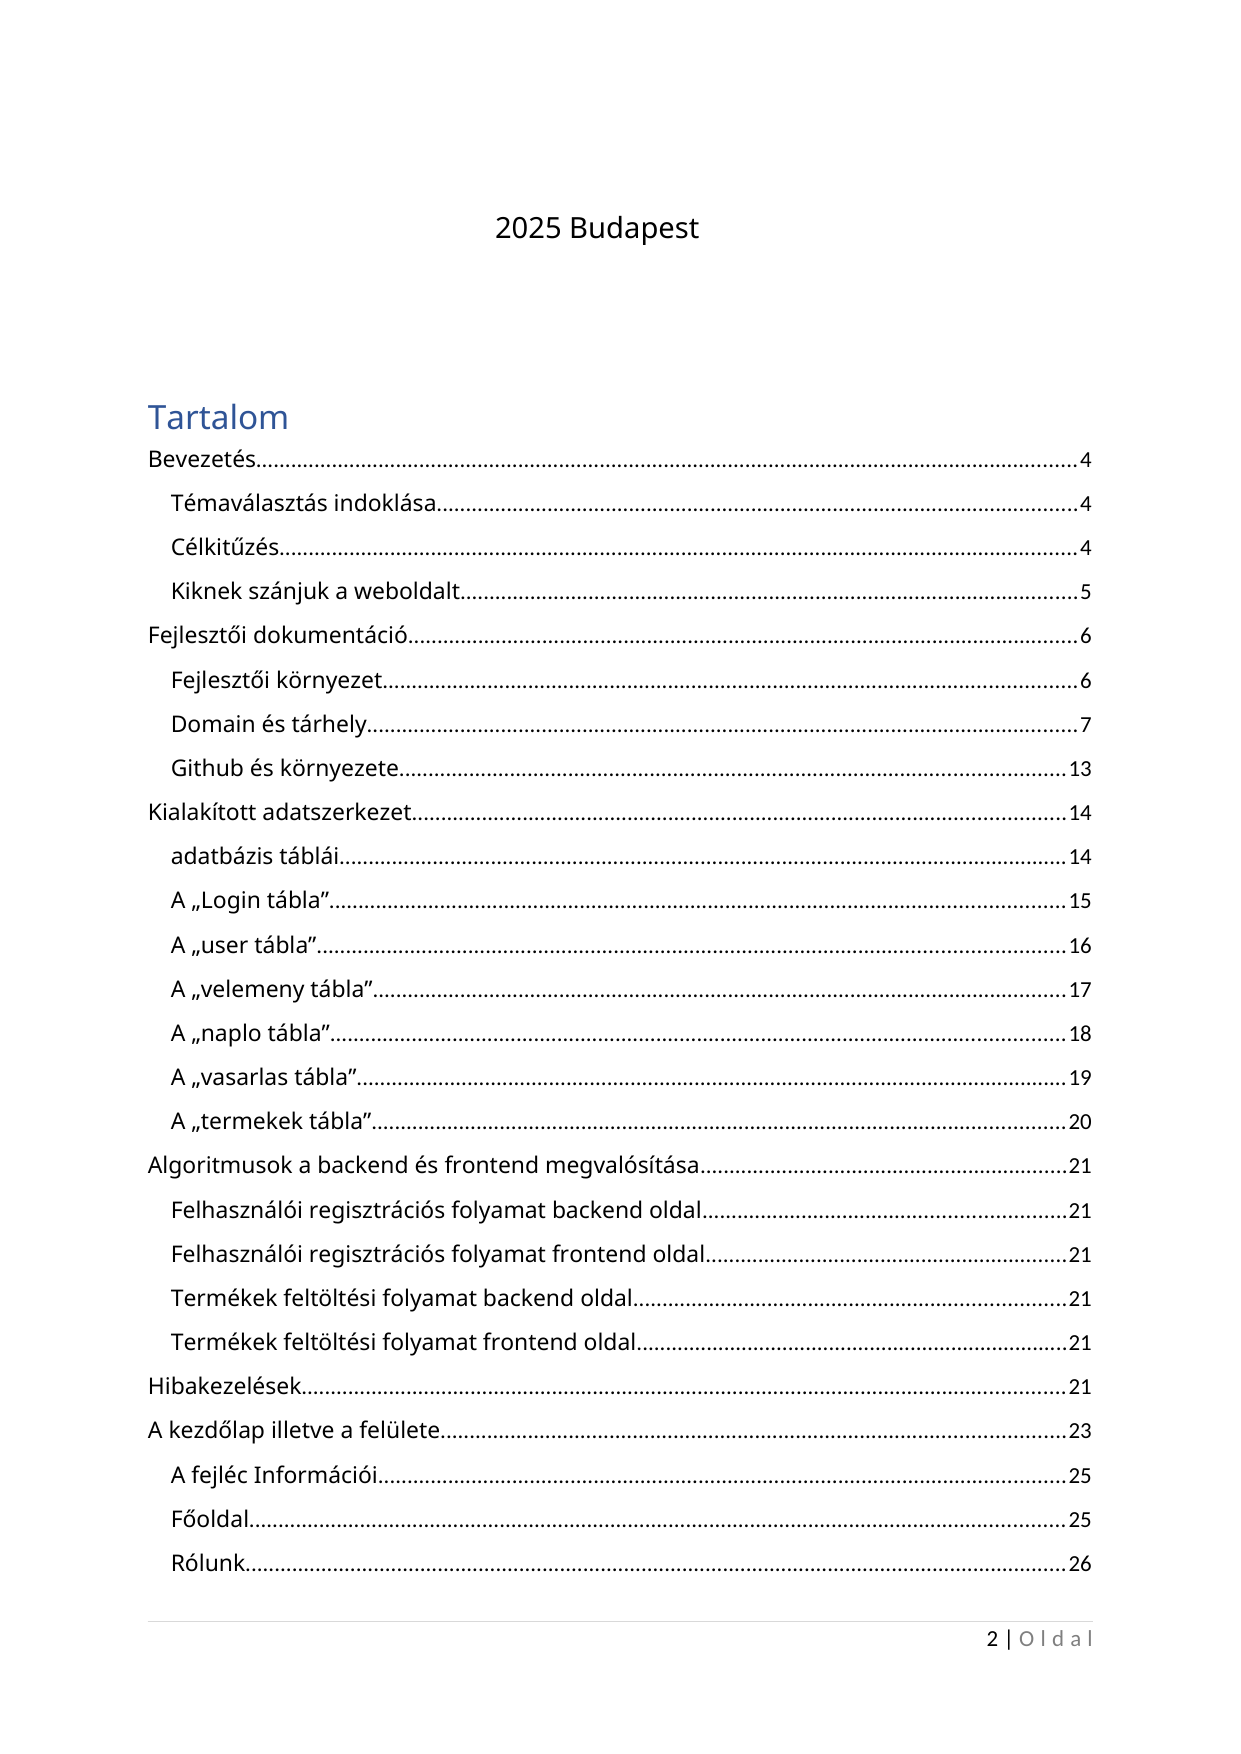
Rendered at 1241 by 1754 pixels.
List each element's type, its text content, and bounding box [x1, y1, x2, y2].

text 2025 Budapest [260, 207, 1093, 247]
